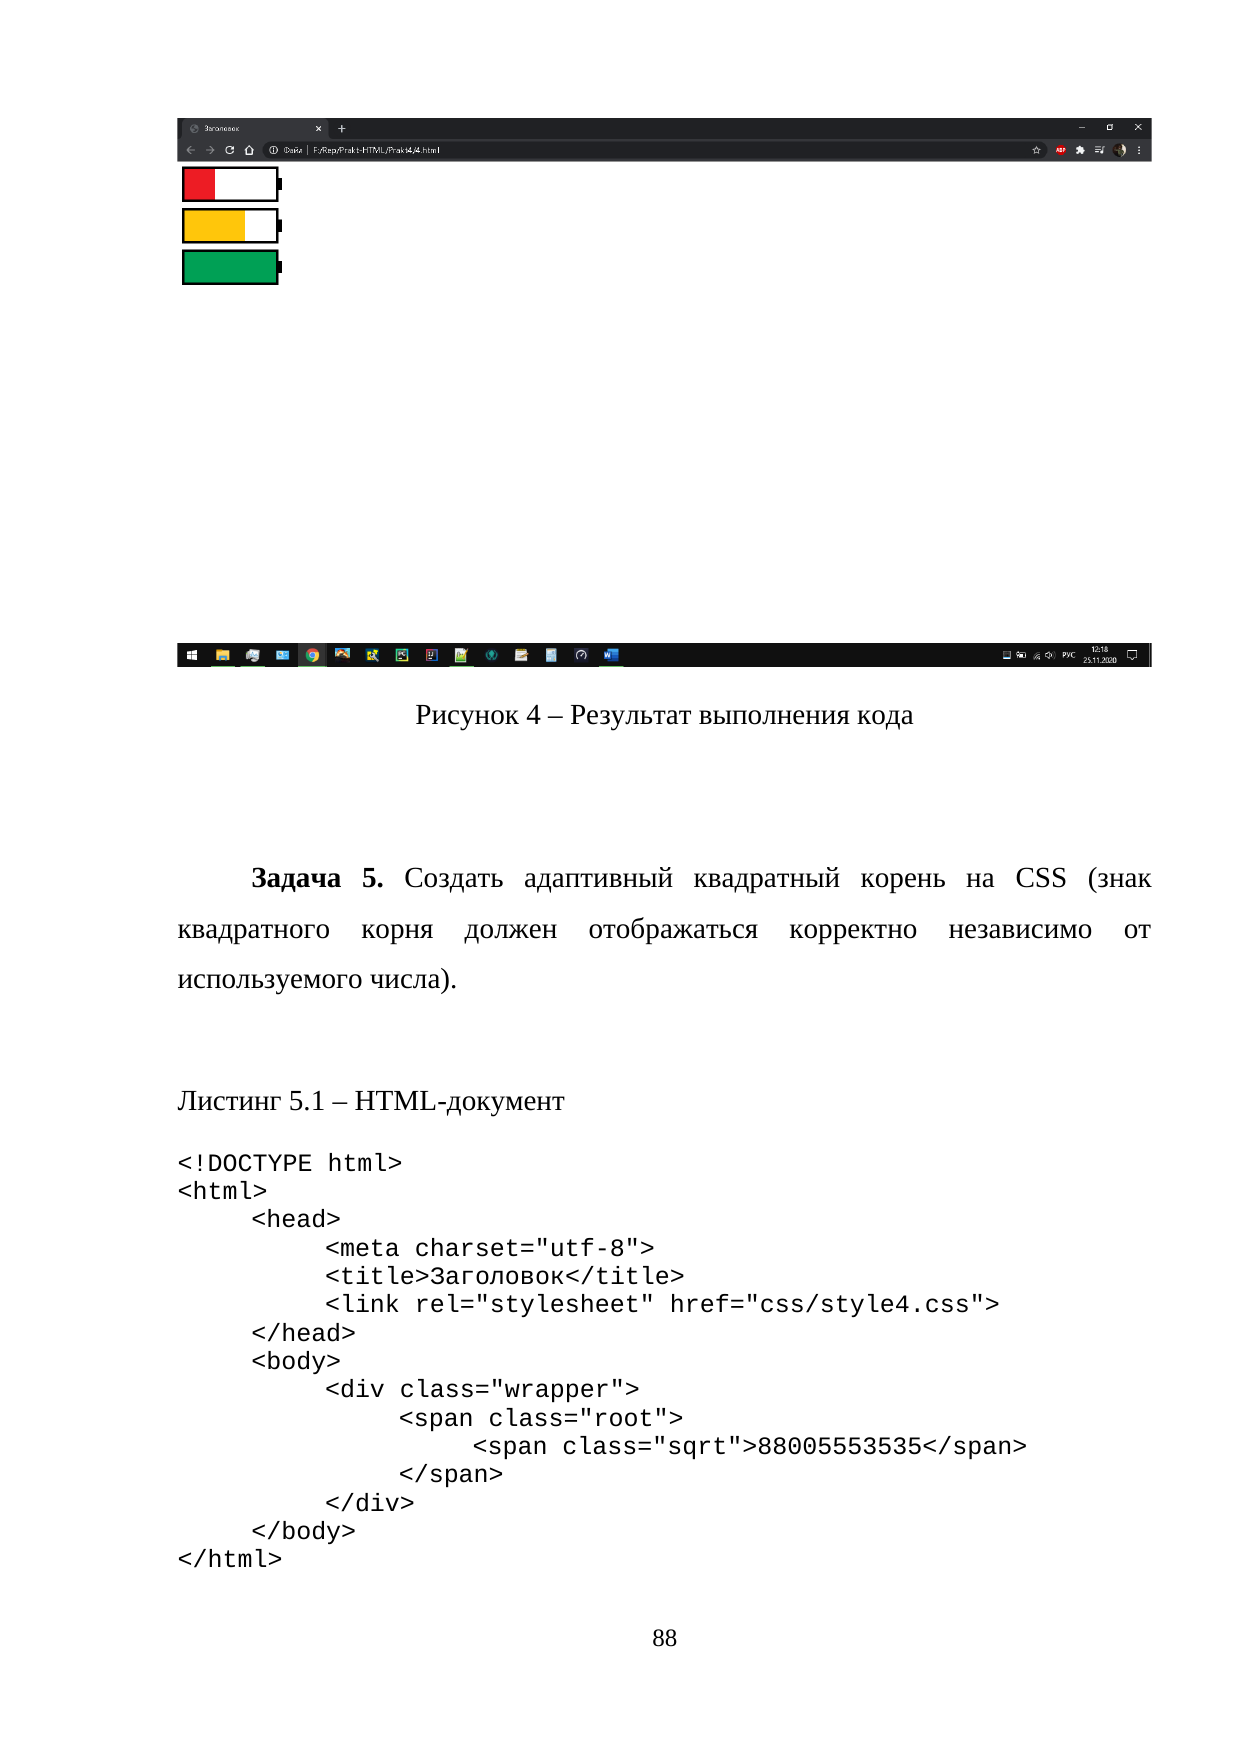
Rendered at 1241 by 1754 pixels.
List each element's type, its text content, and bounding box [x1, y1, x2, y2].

text <body> [177, 1349, 1152, 1377]
text <html> [177, 1179, 1152, 1207]
text <link rel="stylesheet" href="css/style4.css"> [177, 1292, 1152, 1320]
text Рисунок 4 – Результат выполнения кода [177, 697, 1152, 731]
text </head> [177, 1320, 1152, 1349]
text Задача 5. Создать адаптивный квадратный корень на CSS (знак квадратного корня должен отображаться корректно независимо от используемого числа). [177, 861, 1152, 995]
text Листинг 5.1 – HTML-документ [177, 1083, 1152, 1117]
picture [177, 118, 1152, 667]
text <span class="root"> [177, 1405, 1152, 1434]
text <title>Заголовок</title> [177, 1264, 1152, 1292]
text </div> [177, 1490, 1152, 1519]
text <head> [177, 1207, 1152, 1235]
text <!DOCTYPE html> [177, 1150, 1152, 1179]
text <span class="sqrt">88005553535</span> [177, 1434, 1152, 1462]
text <div class="wrapper"> [177, 1377, 1152, 1405]
text </html> [177, 1547, 1152, 1575]
text <meta charset="utf-8"> [177, 1235, 1152, 1264]
text </body> [177, 1519, 1152, 1547]
text </span> [177, 1462, 1152, 1490]
